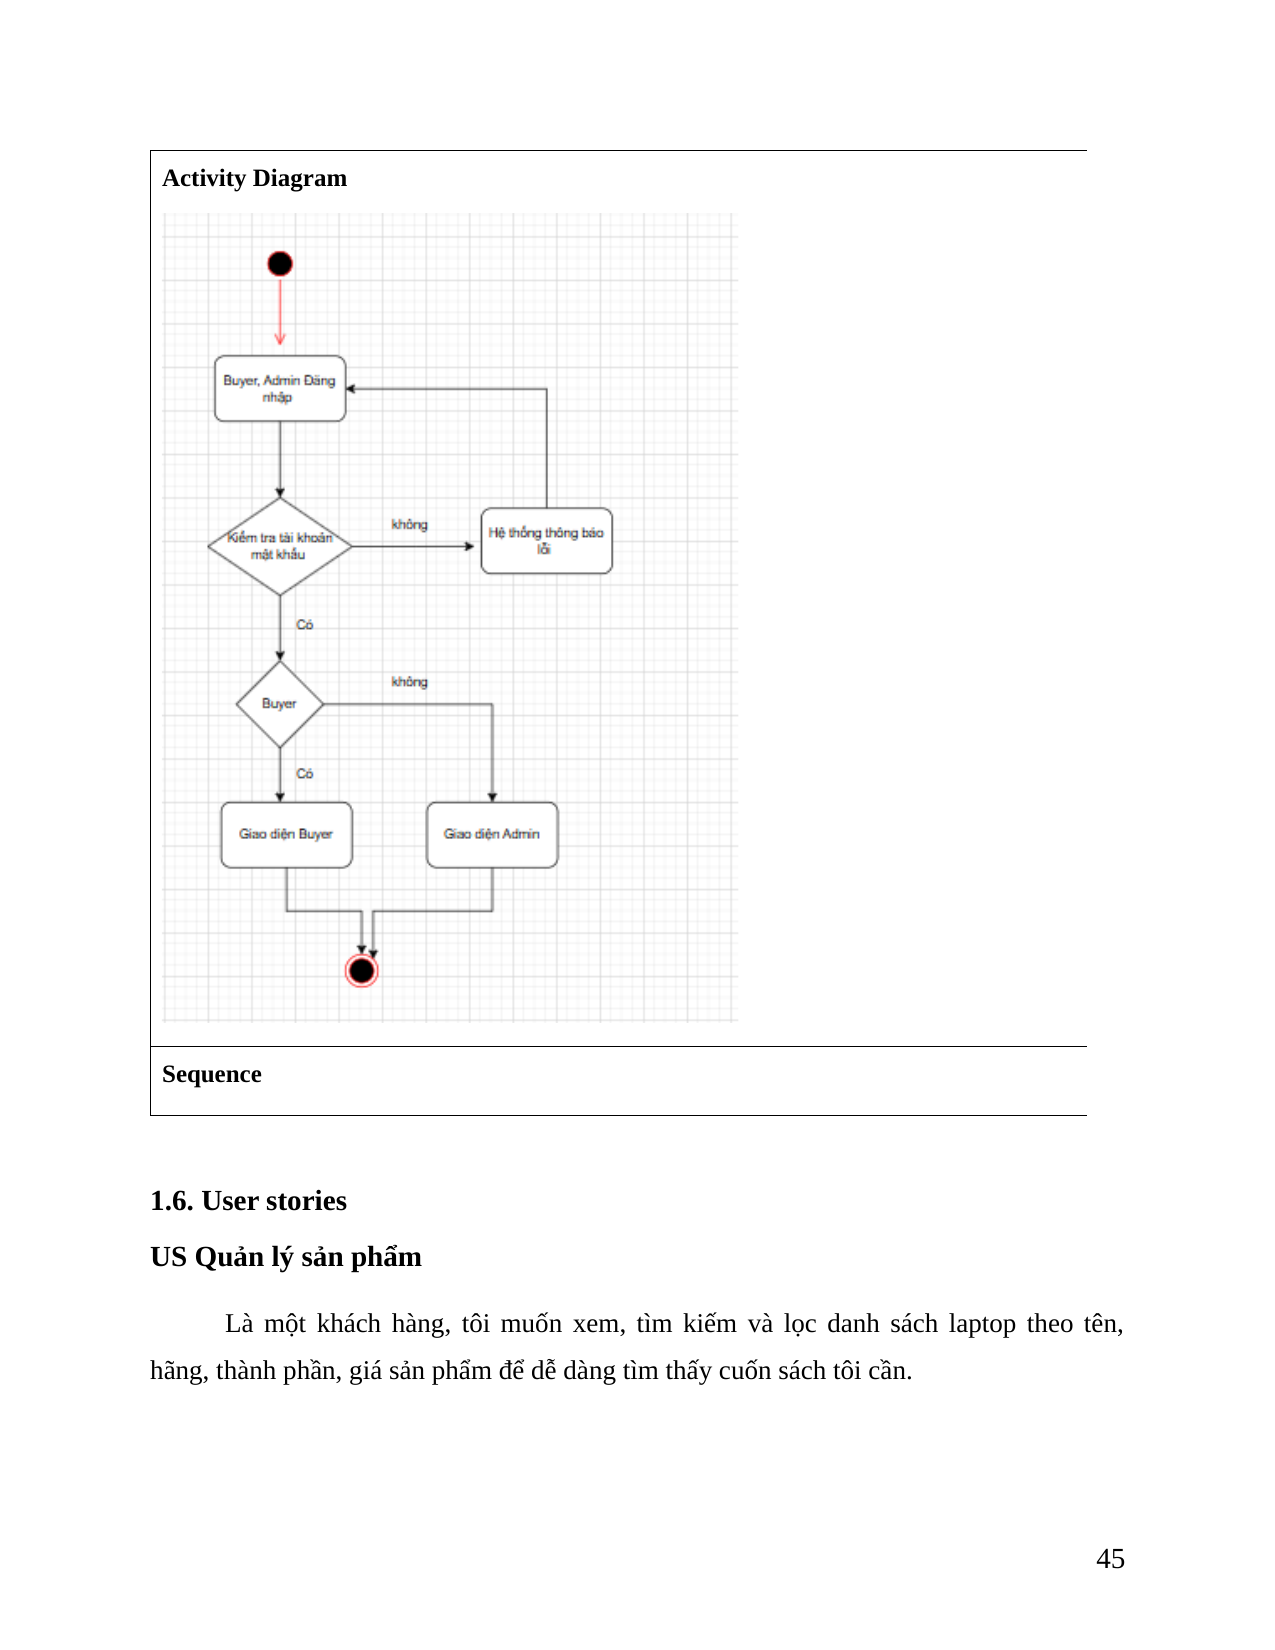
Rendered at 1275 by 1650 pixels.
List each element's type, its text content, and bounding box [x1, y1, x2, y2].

text US Quản lý sản phẩm [150, 1239, 1125, 1272]
text Là một khách hàng, tôi muốn xem, tìm kiếm và lọc danh sách laptop theo tên, hãng, thành phần, giá sản phẩm để dễ dàng tìm thấy cuốn sách tôi cần. [150, 1307, 1125, 1385]
table_cell Activity Diagram [151, 151, 1087, 1046]
picture [161, 213, 739, 1023]
table_cell Sequence [151, 1047, 1087, 1115]
subtitle 1.6. User stories [150, 1183, 1125, 1216]
